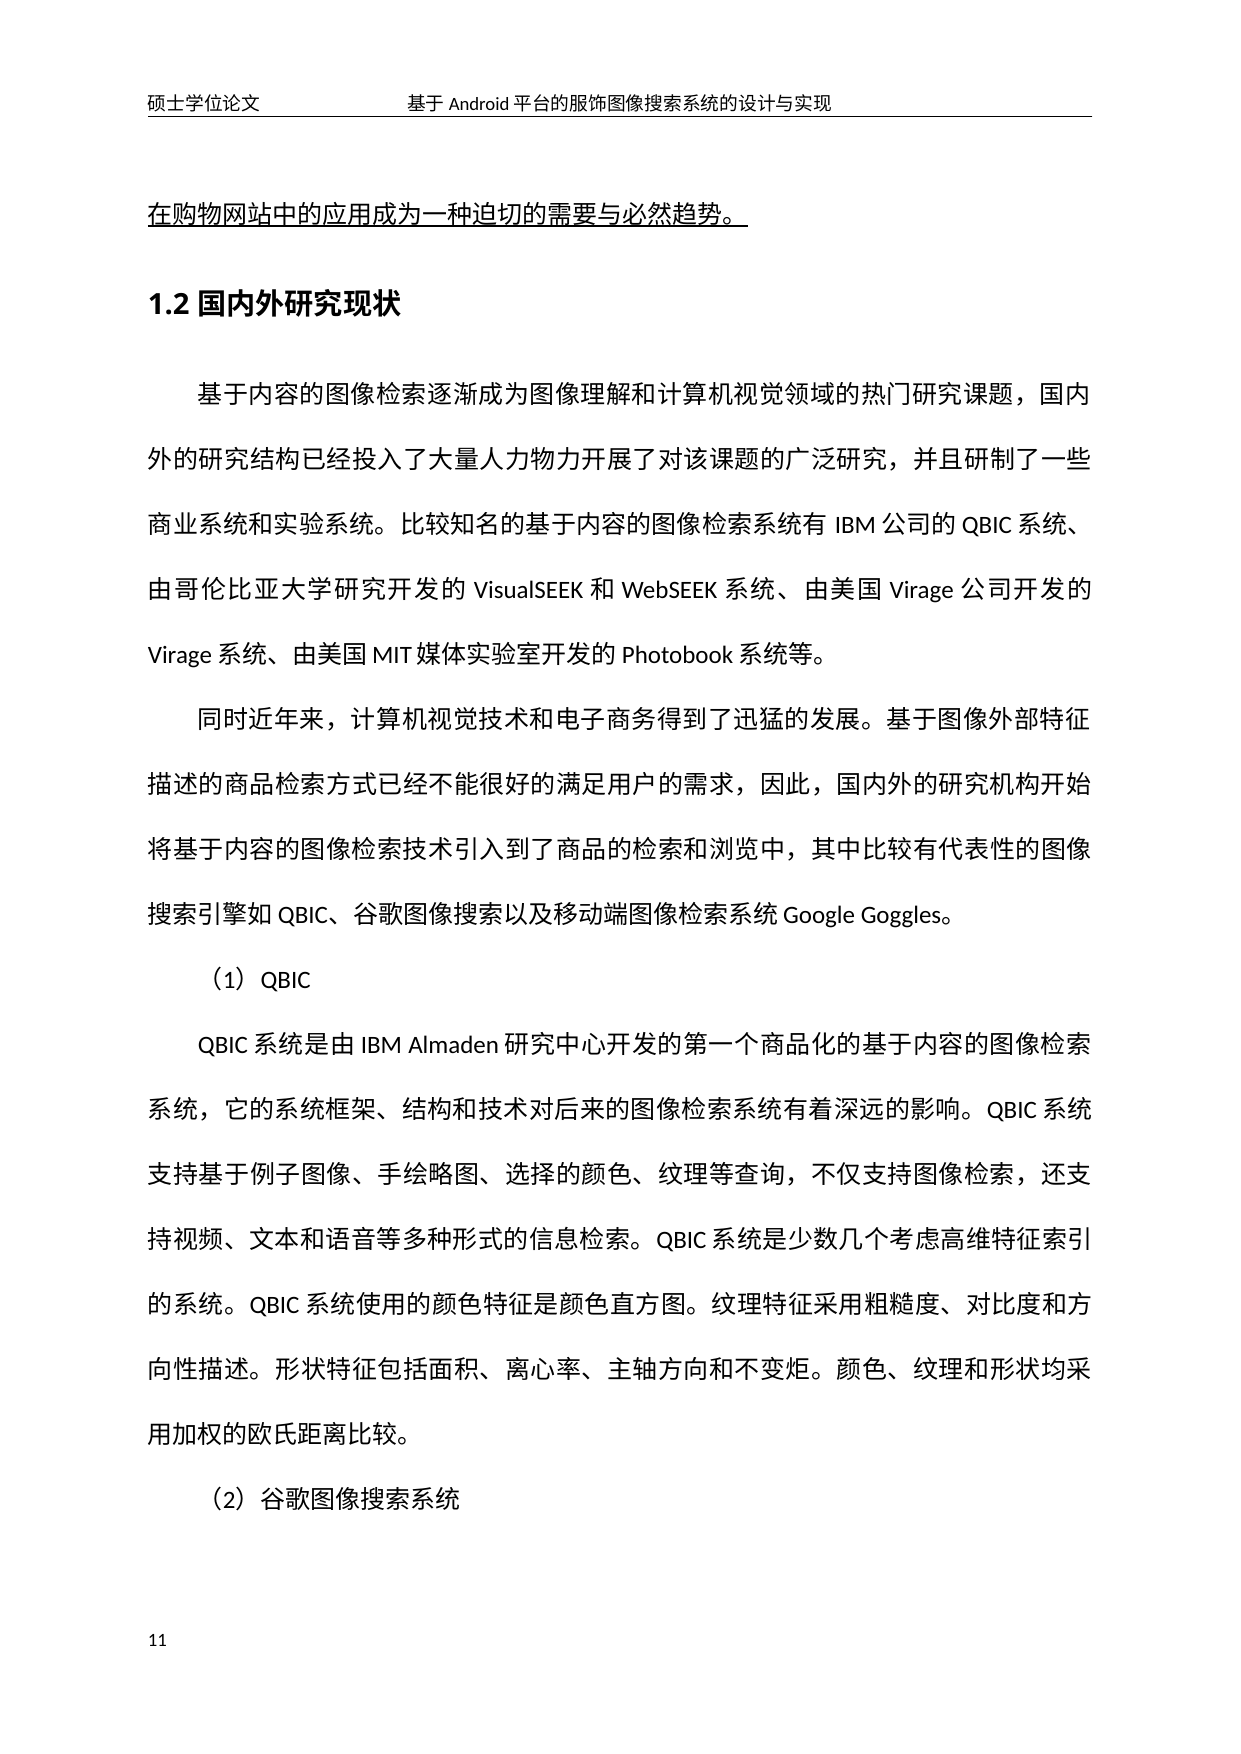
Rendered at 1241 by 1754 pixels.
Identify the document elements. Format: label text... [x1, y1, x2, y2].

list QBIC系统是由IBM Almaden研究中心开发的第一个商品化的基于内容的图像检索系统，它的系统框架、结构和技术对后来的图像检索系统有着深远的影响。QBIC系统支持基于例子图像、手绘略图、选择的颜色、纹理等查询，不仅支持图像检索，还支持视频、文本和语音等多种形式的信息检索。QBIC系统是少数几个考虑高维特征索引的系统。QBIC系统使用的颜色特征是颜色直方图。纹理特征采用粗糙度、对比度和方向性描述。形状特征包括面积、离心率、主轴方向和不变炬。颜色、纹理和形状均采用加权的欧氏距离比较。 [148, 1010, 1092, 1465]
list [148, 180, 1092, 245]
subtitle 1.2 国内外研究现状 [148, 270, 1092, 335]
list 同时近年来，计算机视觉技术和电子商务得到了迅猛的发展。基于图像外部特征描述的商品检索方式已经不能很好的满足用户的需求，因此，国内外的研究机构开始将基于内容的图像检索技术引入到了商品的检索和浏览中，其中比较有代表性的图像搜索引擎如QBIC、谷歌图像搜索以及移动端图像检索系统Google Goggles。 [148, 685, 1092, 945]
list （2）谷歌图像搜索系统 [148, 1465, 1092, 1530]
list （1）QBIC [148, 945, 1092, 1010]
list 基于内容的图像检索逐渐成为图像理解和计算机视觉领域的热门研究课题，国内外的研究结构已经投入了大量人力物力开展了对该课题的广泛研究，并且研制了一些商业系统和实验系统。比较知名的基于内容的图像检索系统有IBM公司的QBIC系统、由哥伦比亚大学研究开发的VisualSEEK和WebSEEK系统、由美国Virage公司开发的Virage系统、由美国MIT媒体实验室开发的Photobook系统等。 [148, 360, 1092, 685]
